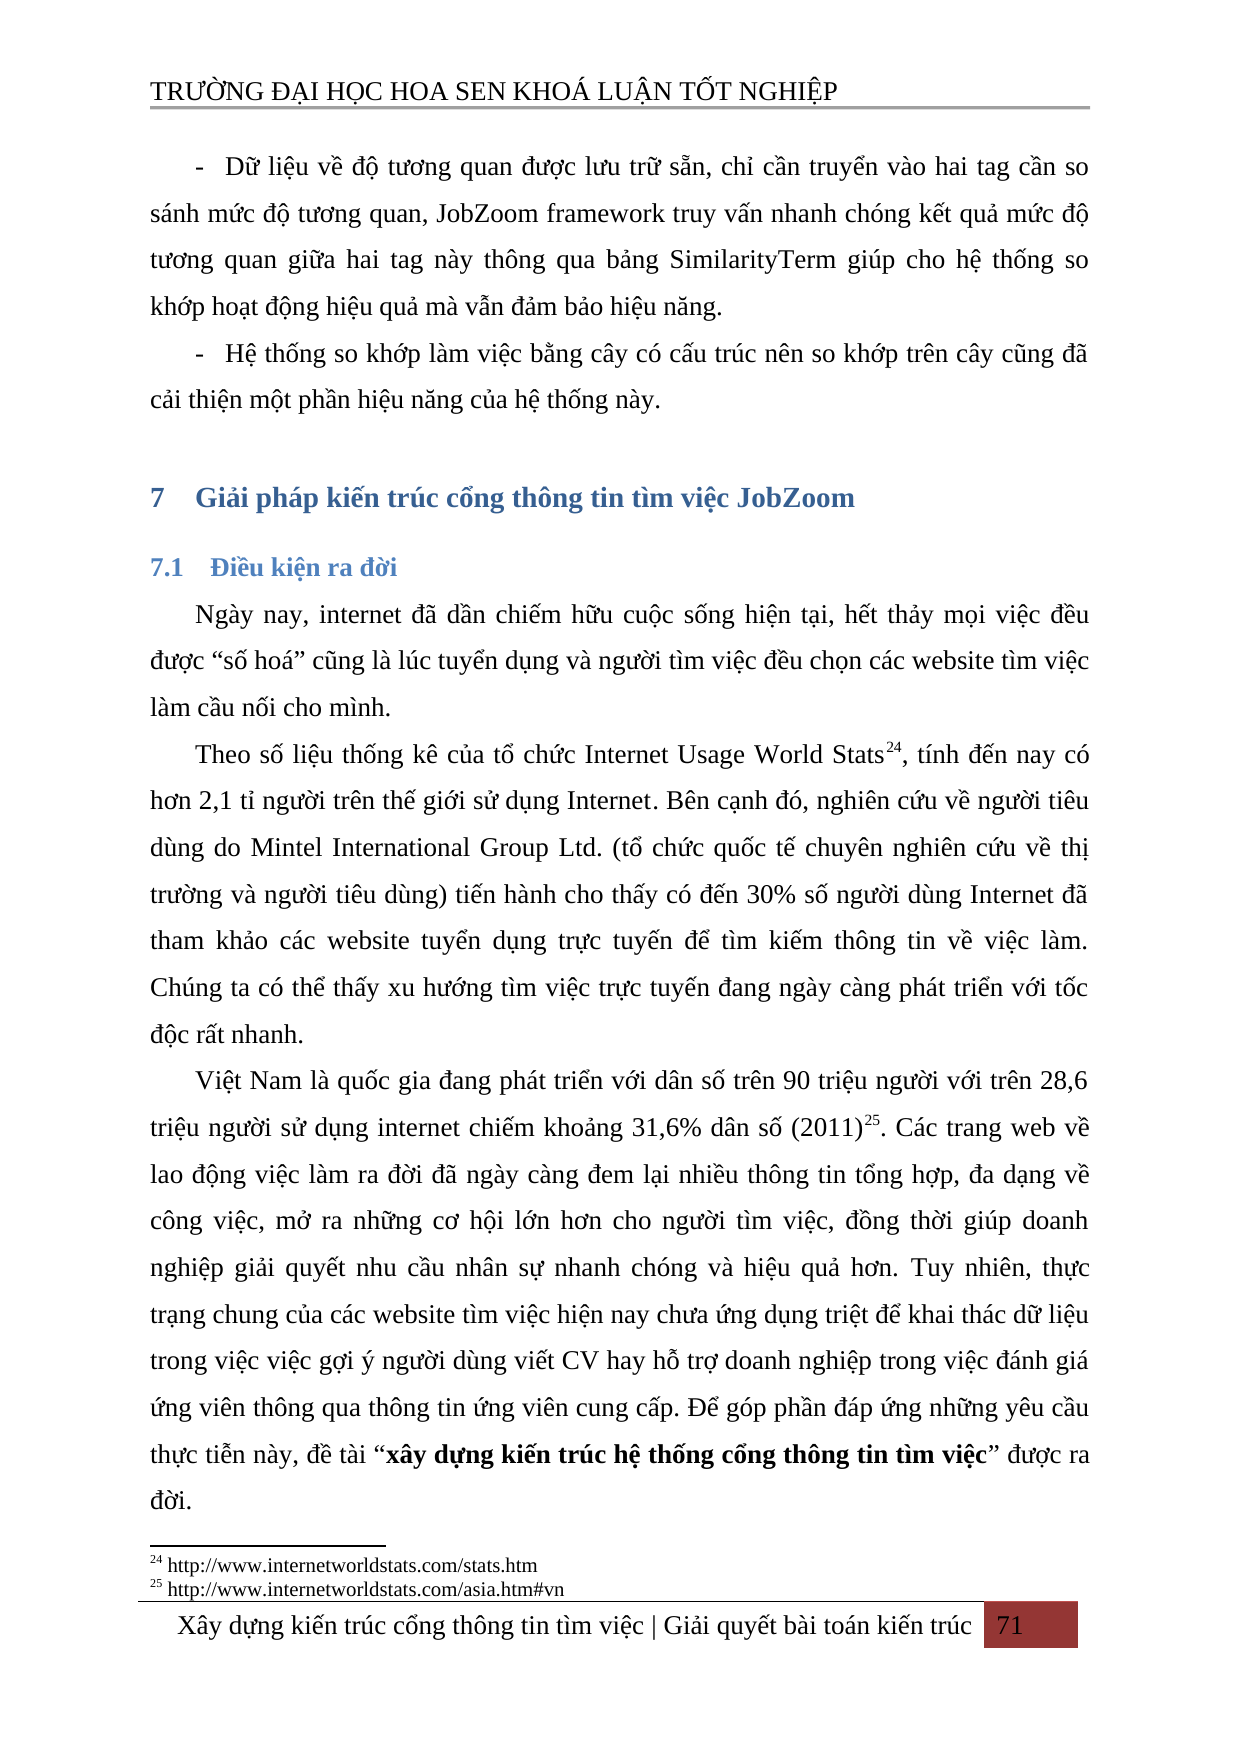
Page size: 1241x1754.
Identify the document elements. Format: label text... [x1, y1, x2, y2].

text Việt Nam là quốc gia đang phát triển với dân số trên 90 triệu người với trên 28,6 triệu người sử dụng internet chiếm khoảng 31,6% dân số (2011). Các trang web về lao động việc làm ra đời đã ngày càng đem lại nhiều thông tin tổng hợp, đa dạng về công việc, mở ra những cơ hội lớn hơn cho người tìm việc, đồng thời giúp doanh nghiệp giải quyết nhu cầu nhân sự nhanh chóng và hiệu quả hơn. Tuy nhiên, thực trạng chung của các website tìm việc hiện nay chưa ứng dụng triệt để khai thác dữ liệu trong việc việc gợi ý người dùng viết CV hay hỗ trợ doanh nghiệp trong việc đánh giá ứng viên thông qua thông tin ứng viên cung cấp. Để góp phần đáp ứng những yêu cầu thực tiễn này, đề tài “xây dựng kiến trúc hệ thống cổng thông tin tìm việc” được ra đời. [150, 1064, 1090, 1516]
list Hệ thống so khớp làm việc bằng cây có cấu trúc nên so khớp trên cây cũng đã cải thiện một phần hiệu năng của hệ thống này. [150, 337, 1090, 414]
subtitle Điều kiện ra đời [150, 551, 1090, 582]
list Dữ liệu về độ tương quan được lưu trữ sẵn, chỉ cần truyển vào hai tag cần so sánh mức độ tương quan, JobZoom framework truy vấn nhanh chóng kết quả mức độ tương quan giữa hai tag này thông qua bảng SimilarityTerm giúp cho hệ thống so khớp hoạt động hiệu quả mà vẫn đảm bảo hiệu năng. [150, 150, 1090, 321]
text Theo số liệu thống kê của tổ chức Internet Usage World Stats, tính đến nay có hơn 2,1 tỉ người trên thế giới sử dụng Internet. Bên cạnh đó, nghiên cứu về người tiêu dùng do Mintel International Group Ltd. (tổ chức quốc tế chuyên nghiên cứu về thị trường và người tiêu dùng) tiến hành cho thấy có đến 30% số người dùng Internet đã tham khảo các website tuyển dụng trực tuyến để tìm kiếm thông tin về việc làm. Chúng ta có thể thấy xu hướng tìm việc trực tuyến đang ngày càng phát triển với tốc độc rất nhanh. [150, 738, 1090, 1049]
text Ngày nay, internet đã dần chiếm hữu cuộc sống hiện tại, hết thảy mọi việc đều được “số hoá” cũng là lúc tuyển dụng và người tìm việc đều chọn các website tìm việc làm cầu nối cho mình. [150, 598, 1090, 722]
subtitle Giải pháp kiến trúc cổng thông tin tìm việc JobZoom [150, 480, 1090, 513]
